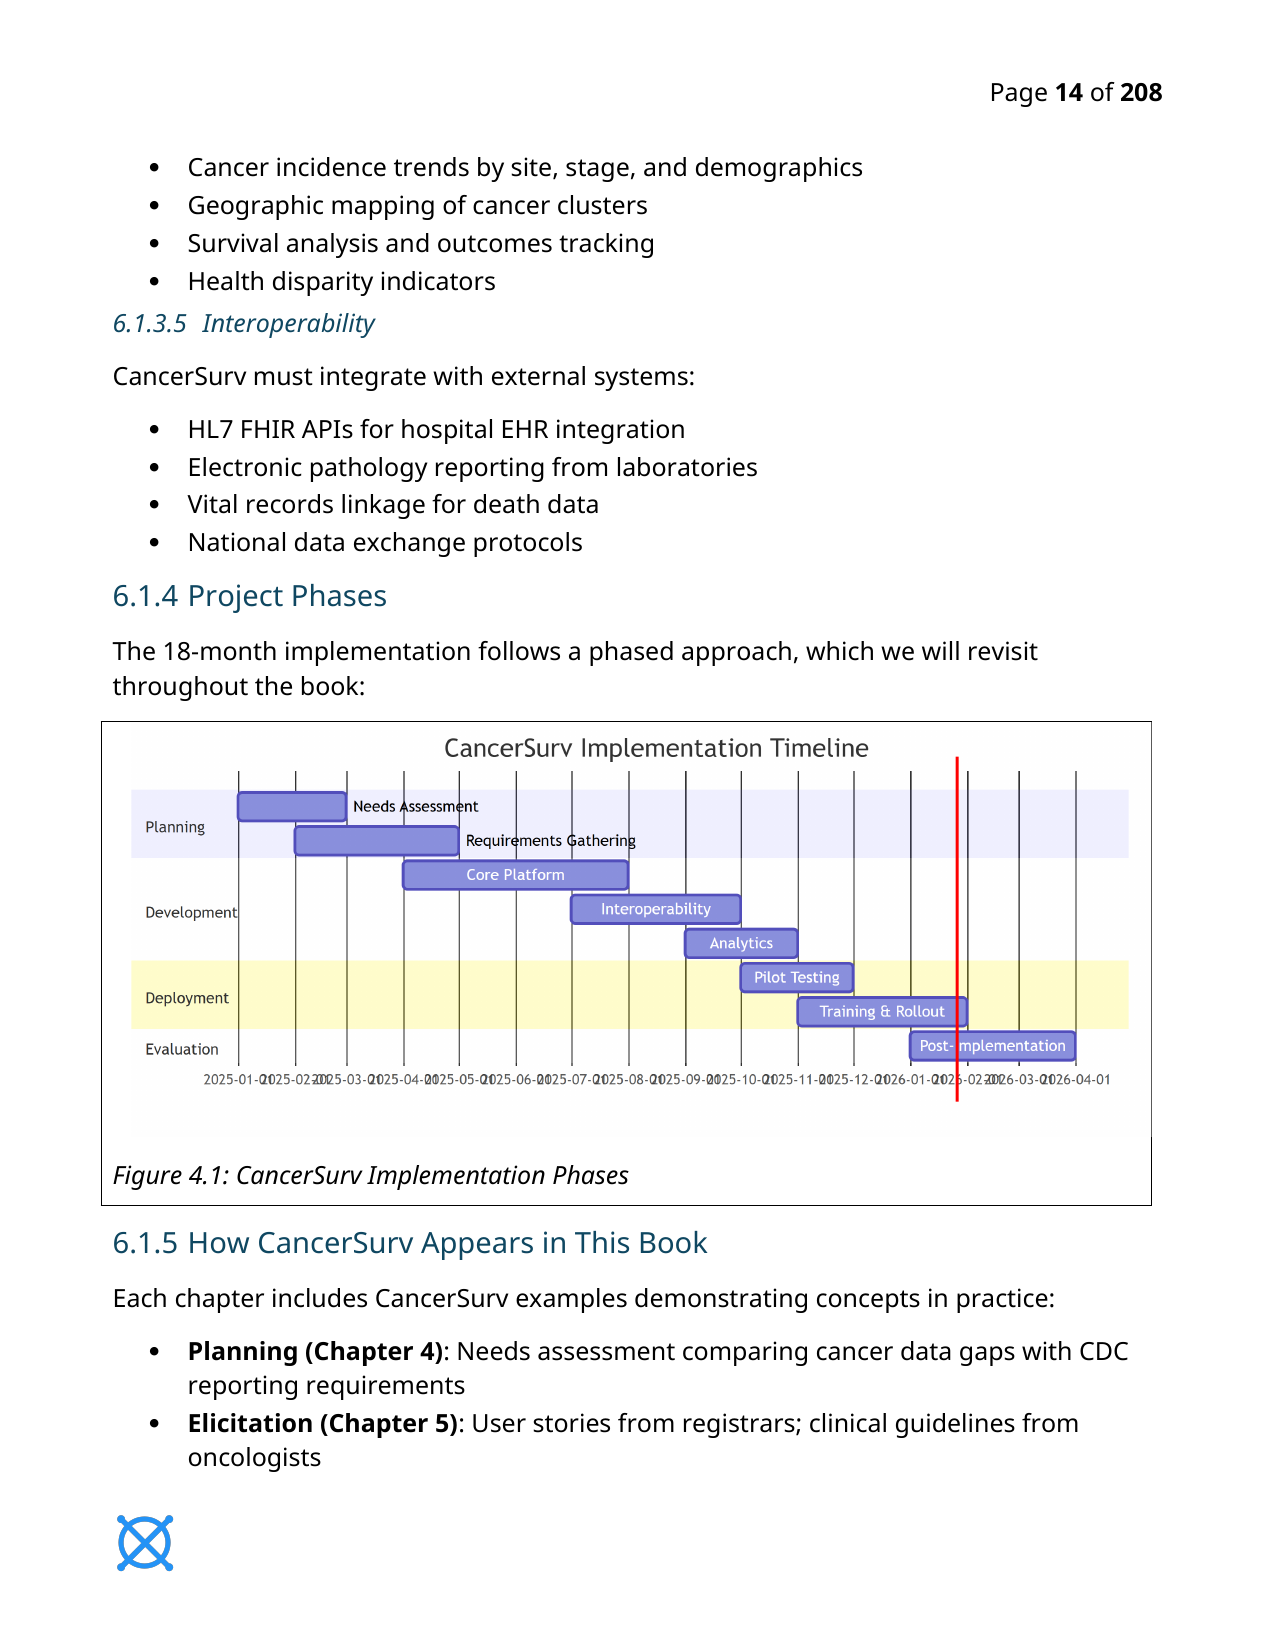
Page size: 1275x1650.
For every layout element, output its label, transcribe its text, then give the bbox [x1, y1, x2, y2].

list Electronic pathology reporting from laboratories [150, 449, 1162, 483]
list Vital records linkage for death data [150, 487, 1162, 521]
list Geographic mapping of cancer clusters [150, 188, 1162, 222]
list National data exchange protocols [150, 525, 1162, 559]
text The 18-month implementation follows a phased approach, which we will revisit throughout the book: [112, 634, 1162, 702]
subtitle Interoperability [112, 306, 1162, 340]
list Cancer incidence trends by site, stage, and demographics [150, 150, 1162, 184]
table_header Figure 4.1: CancerSurv Implementation Phases [102, 722, 1151, 1204]
text Each chapter includes CancerSurv examples demonstrating concepts in practice: [112, 1281, 1162, 1315]
list Planning (Chapter 4): Needs assessment comparing cancer data gaps with CDC reporting requirements [150, 1333, 1162, 1402]
picture [112, 1511, 177, 1575]
subtitle How CancerSurv Appears in This Book [112, 1222, 1162, 1262]
text CancerSurv must integrate with external systems: [112, 359, 1162, 393]
list Survival analysis and outcomes tracking [150, 226, 1162, 260]
picture [131, 722, 1152, 1137]
subtitle Project Phases [112, 576, 1162, 615]
list Elicitation (Chapter 5): User stories from registrars; clinical guidelines from oncologists [150, 1405, 1162, 1473]
list Health disparity indicators [150, 263, 1162, 297]
list HL7 FHIR APIs for hospital EHR integration [150, 411, 1162, 446]
